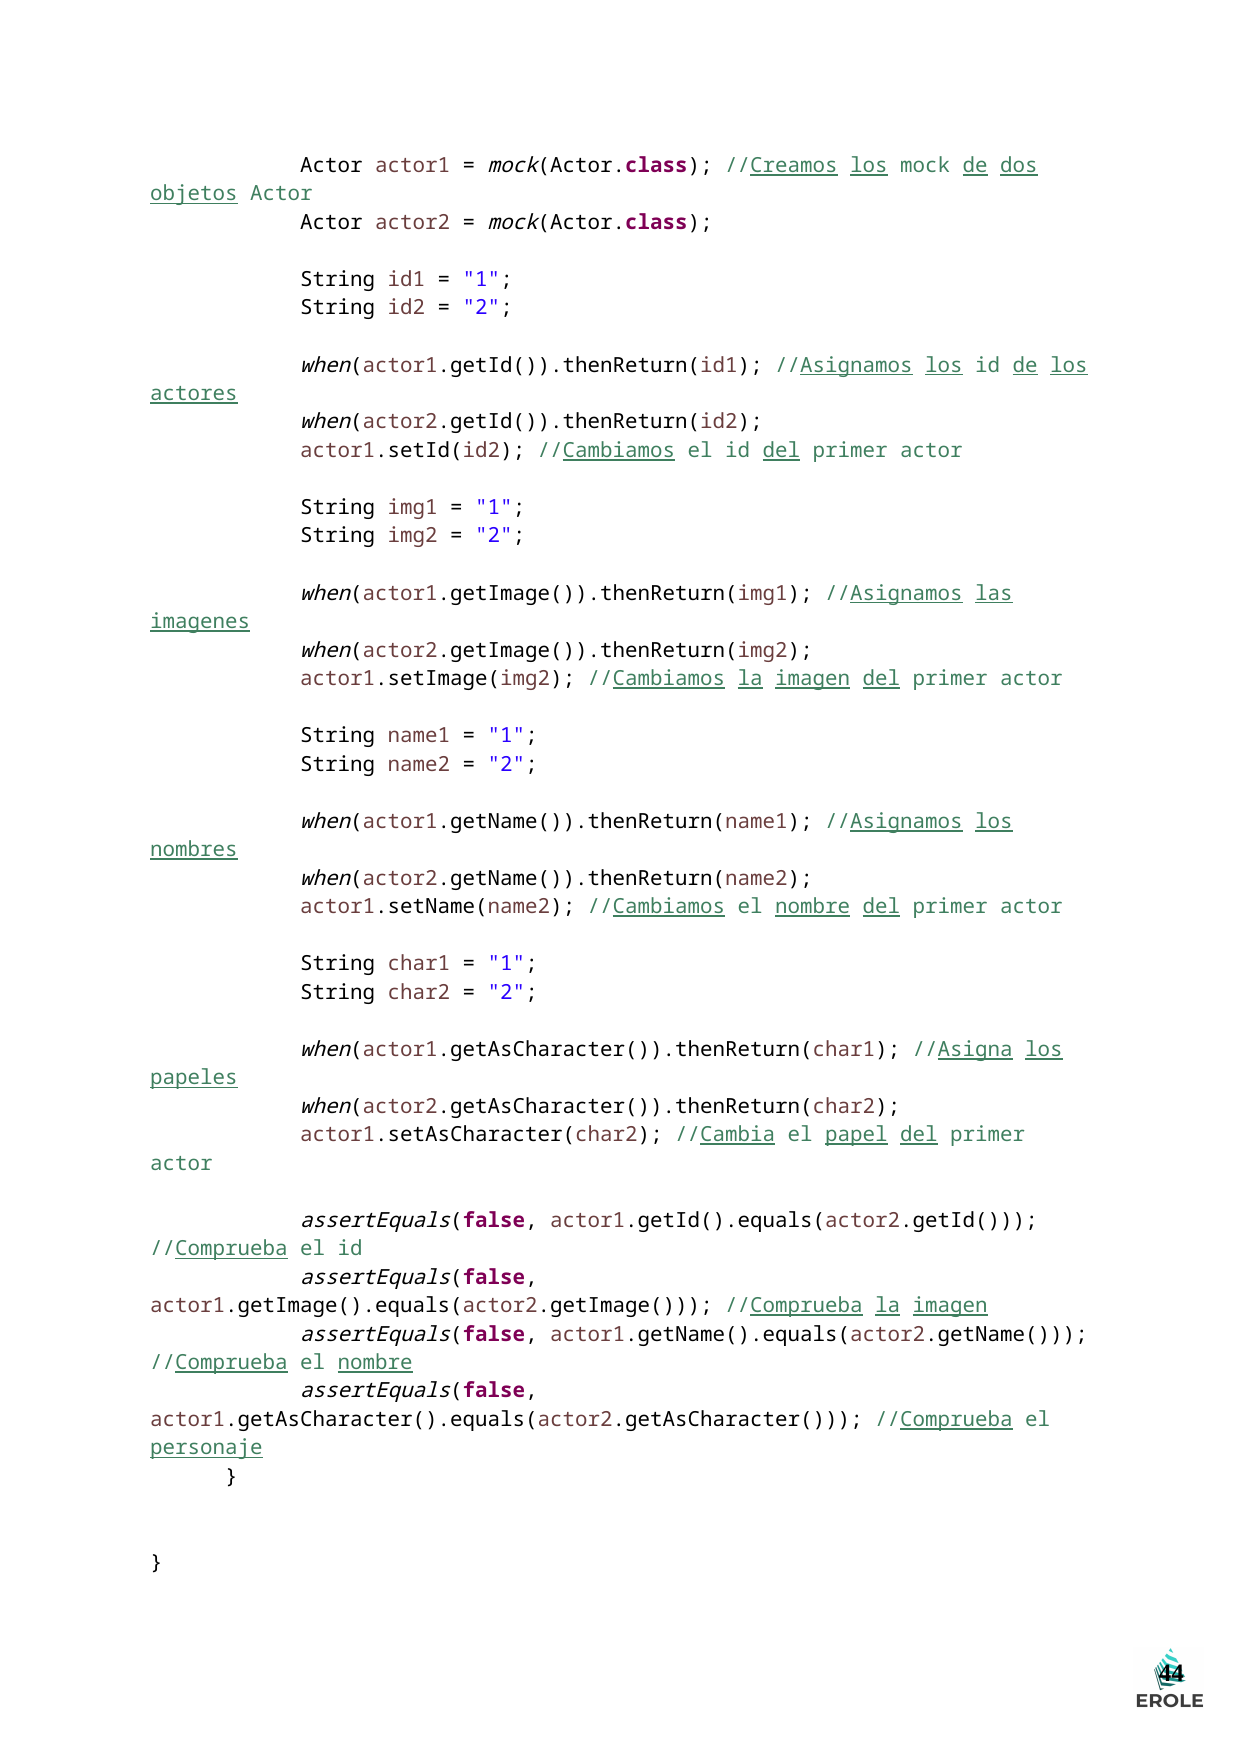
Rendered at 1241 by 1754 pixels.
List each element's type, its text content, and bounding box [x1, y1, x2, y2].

text when(actor1.getAsCharacter()).thenReturn(char1); //Asigna los papeles [150, 1034, 1090, 1091]
text String name1 = "1"; [150, 720, 1090, 749]
text Actor actor2 = mock(Actor.class); [150, 207, 1090, 235]
picture [1132, 1647, 1205, 1709]
text when(actor2.getImage()).thenReturn(img2); [150, 635, 1090, 663]
text assertEquals(false, actor1.getAsCharacter().equals(actor2.getAsCharacter())); //Comprueba el personaje [150, 1376, 1090, 1461]
text } [150, 1461, 1090, 1489]
text String img1 = "1"; [150, 492, 1090, 521]
text String char1 = "1"; [150, 948, 1090, 977]
text when(actor2.getId()).thenReturn(id2); [150, 407, 1090, 435]
text when(actor1.getImage()).thenReturn(img1); //Asignamos las imagenes [150, 578, 1090, 635]
text when(actor1.getId()).thenReturn(id1); //Asignamos los id de los actores [150, 350, 1090, 407]
text String id2 = "2"; [150, 292, 1090, 321]
text assertEquals(false, actor1.getName().equals(actor2.getName())); //Comprueba el nombre [150, 1319, 1090, 1376]
text Actor actor1 = mock(Actor.class); //Creamos los mock de dos objetos Actor [150, 150, 1090, 207]
text when(actor2.getName()).thenReturn(name2); [150, 863, 1090, 891]
text when(actor1.getName()).thenReturn(name1); //Asignamos los nombres [150, 806, 1090, 863]
text } [150, 1547, 1090, 1575]
text when(actor2.getAsCharacter()).thenReturn(char2); [150, 1091, 1090, 1119]
text String char2 = "2"; [150, 977, 1090, 1005]
text actor1.setAsCharacter(char2); //Cambia el papel del primer actor [150, 1119, 1090, 1176]
text actor1.setName(name2); //Cambiamos el nombre del primer actor [150, 891, 1090, 920]
text String name2 = "2"; [150, 749, 1090, 777]
text assertEquals(false, actor1.getId().equals(actor2.getId())); //Comprueba el id [150, 1205, 1090, 1262]
text String img2 = "2"; [150, 521, 1090, 549]
text actor1.setId(id2); //Cambiamos el id del primer actor [150, 435, 1090, 463]
text actor1.setImage(img2); //Cambiamos la imagen del primer actor [150, 663, 1090, 692]
text assertEquals(false, actor1.getImage().equals(actor2.getImage())); //Comprueba la imagen [150, 1262, 1090, 1319]
text String id1 = "1"; [150, 264, 1090, 292]
